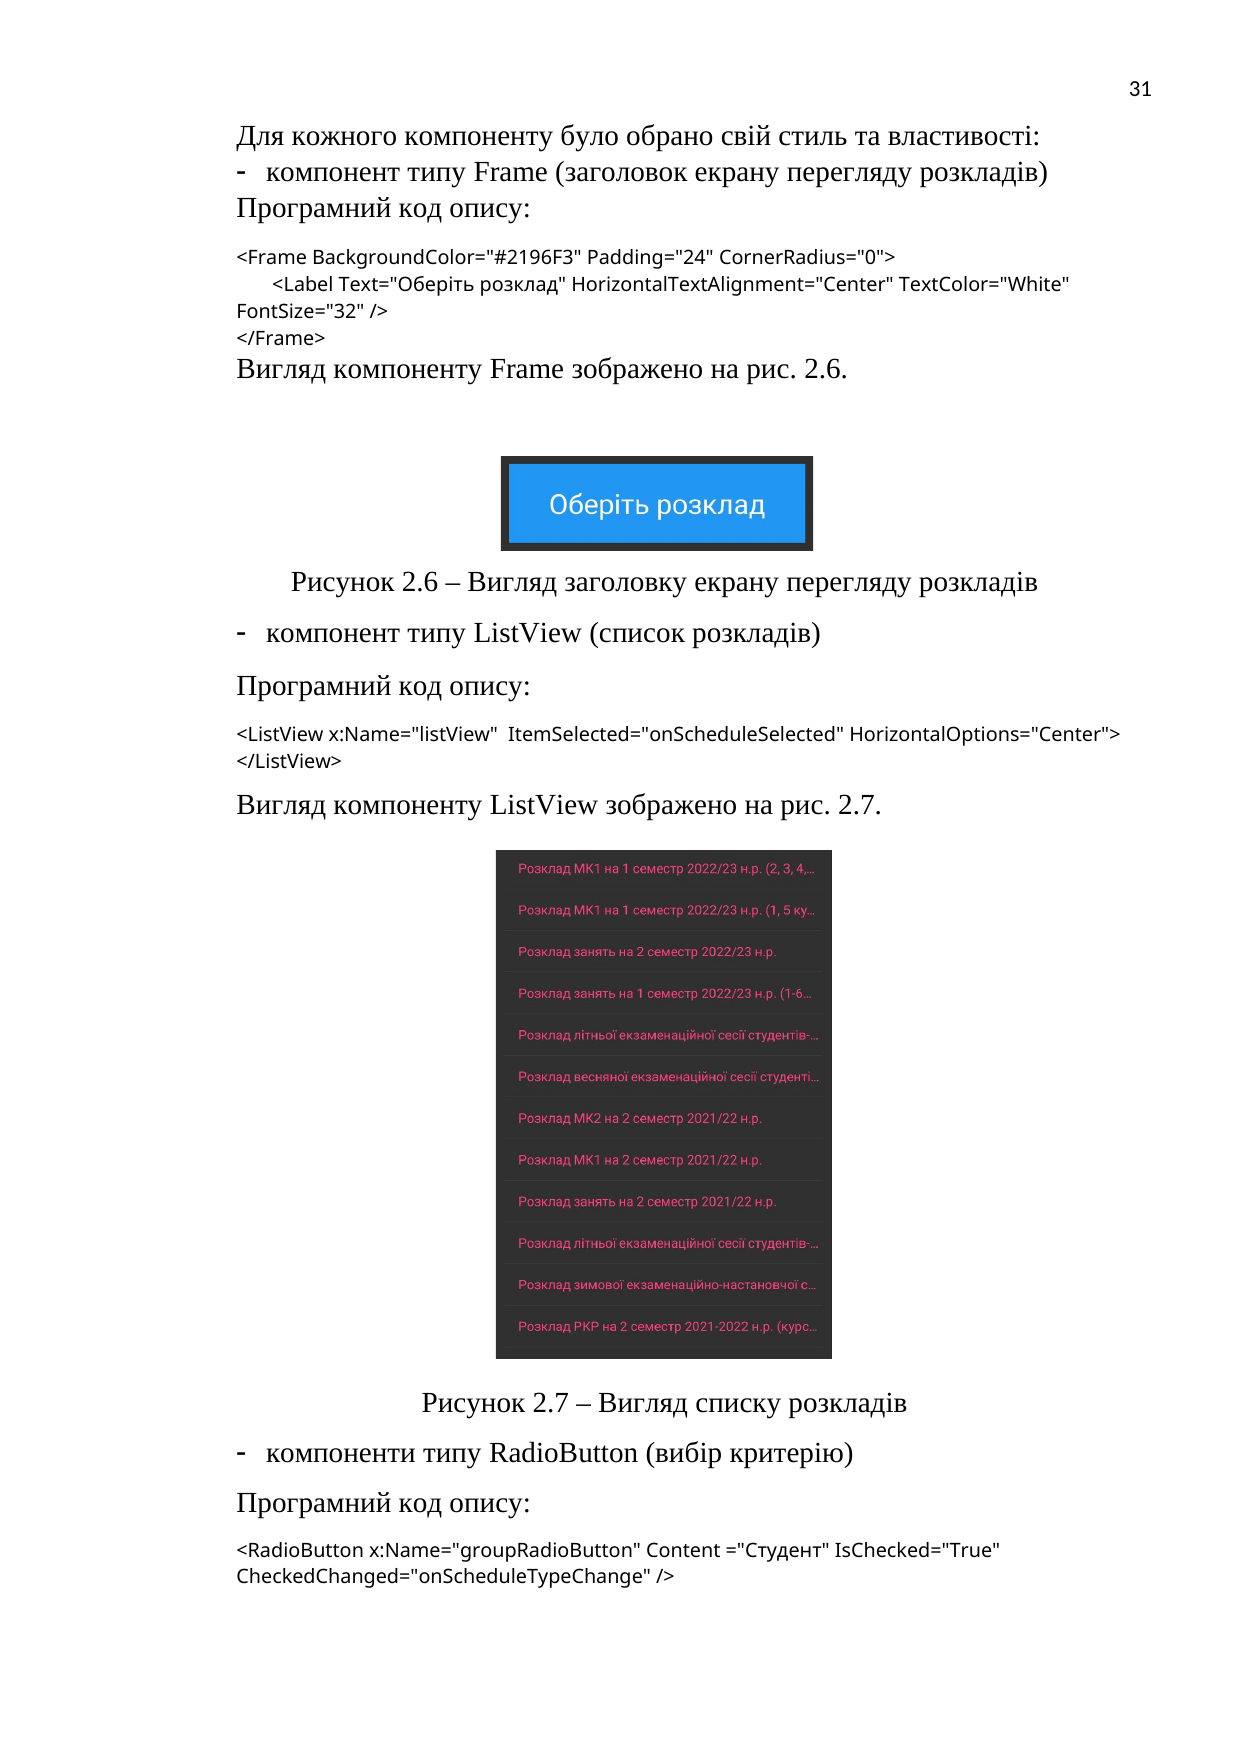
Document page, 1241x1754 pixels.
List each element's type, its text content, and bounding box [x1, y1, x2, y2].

text Вигляд компоненту ListView зображено на рис. 2.7. [177, 787, 1152, 821]
list компонент типу ListView (список розкладів) [236, 615, 1152, 648]
list компоненти типу RadioButton (вибір критерію) [236, 1435, 1152, 1469]
text <ListView x:Name="listView" ItemSelected="onScheduleSelected" HorizontalOptions="Center"> </ListView> [236, 721, 1152, 774]
list Для кожного компоненту було обрано свій стиль та властивості: [236, 118, 1152, 152]
text <Label Text="Оберіть розклад" HorizontalTextAlignment="Center" TextColor="White" FontSize="32" /> [236, 270, 1152, 324]
list Програмний код опису: [236, 1486, 1152, 1519]
text Вигляд компоненту Frame зображено на рис. 2.6. [177, 351, 1152, 385]
text <Frame BackgroundColor="#2196F3" Padding="24" CornerRadius="0"> [236, 243, 1152, 270]
picture [495, 850, 832, 1359]
picture [500, 456, 814, 551]
text Програмний код опису: [236, 668, 1152, 701]
text </Frame> [236, 324, 1152, 351]
list Рисунок 2.6 – Вигляд заголовку екрану перегляду розкладів [177, 564, 1152, 598]
list Рисунок 2.7 – Вигляд списку розкладів [177, 1385, 1152, 1418]
text <RadioButton x:Name="groupRadioButton" Content ="Студент" IsChecked="True" CheckedChanged="onScheduleTypeChange" /> [236, 1536, 1152, 1590]
list компонент типу Frame (заголовок екрану перегляду розкладів) [236, 154, 1152, 188]
list Програмний код опису: [236, 191, 1152, 224]
